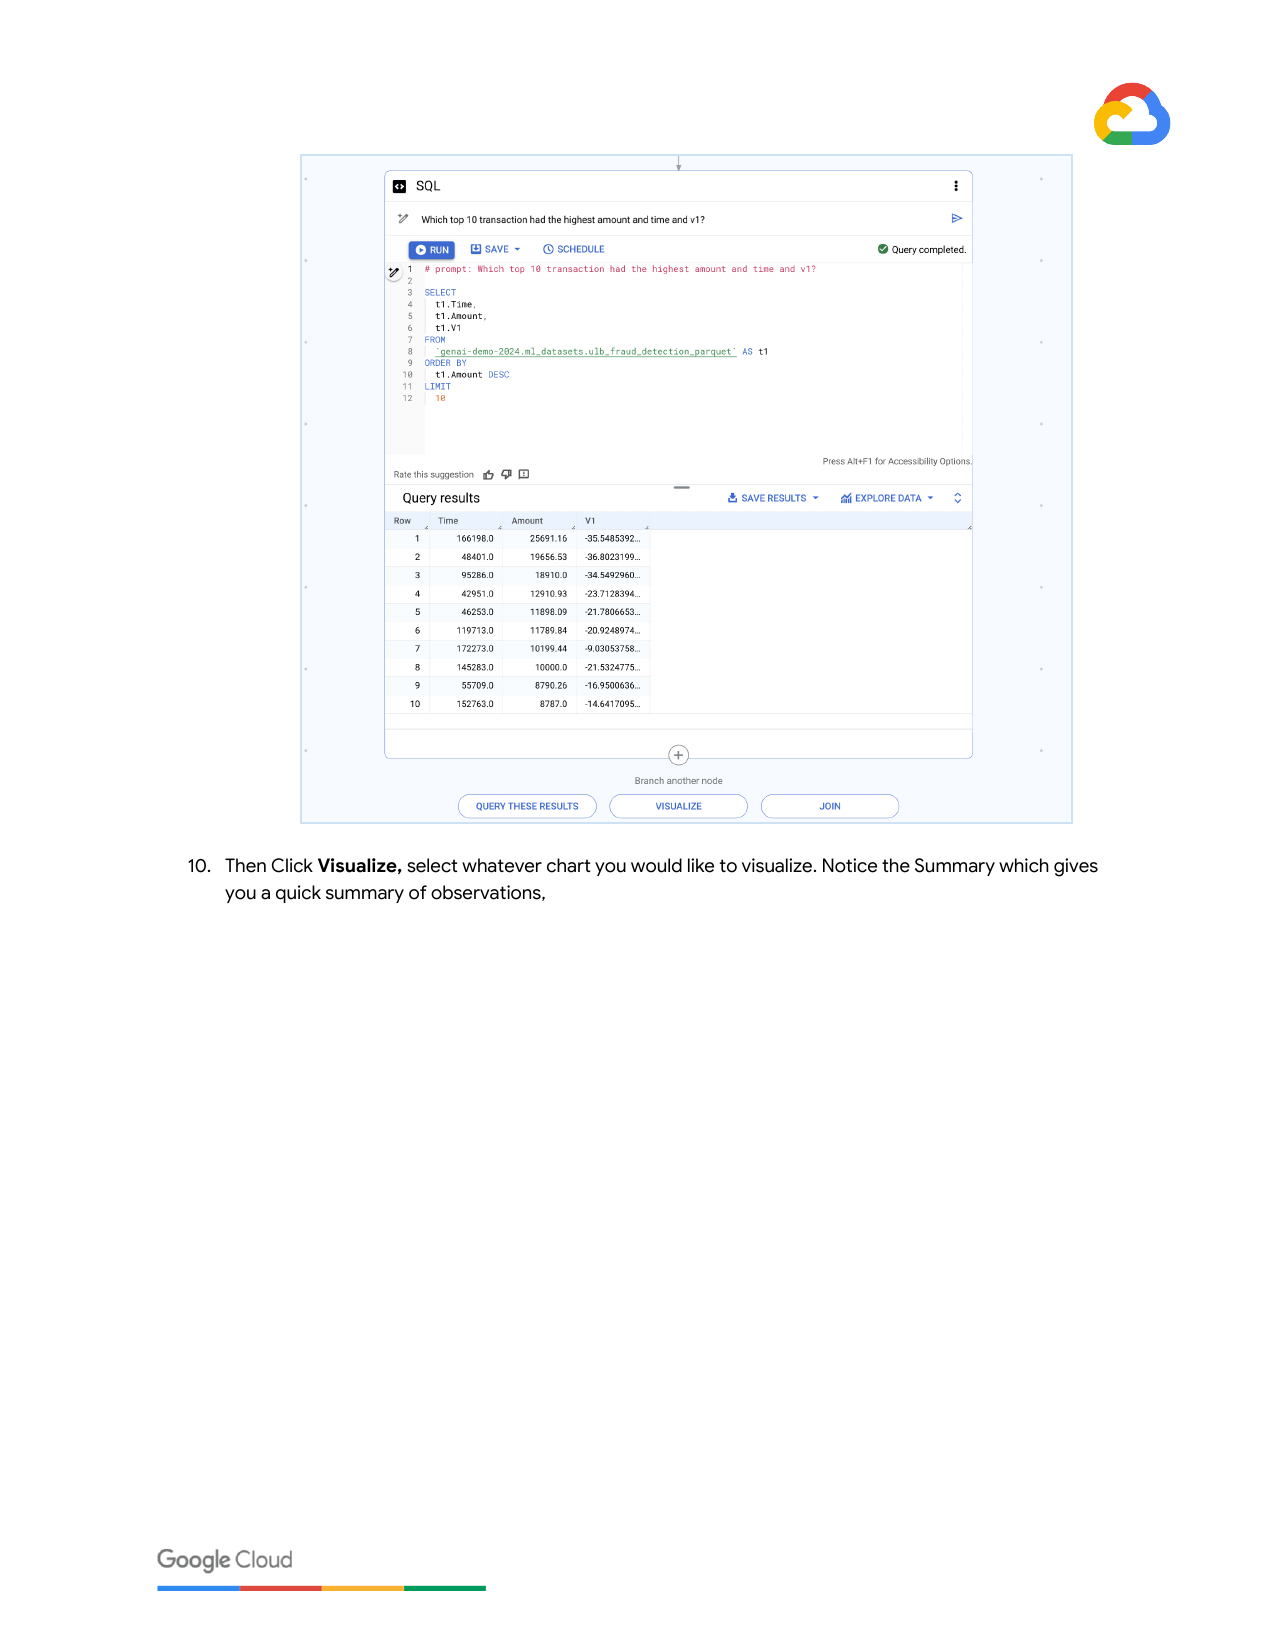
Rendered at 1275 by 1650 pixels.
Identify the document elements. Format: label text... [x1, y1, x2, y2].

picture [1092, 75, 1172, 155]
picture [150, 1544, 492, 1591]
picture [302, 156, 1071, 822]
list Then Click Visualize, select whatever chart you would like to visualize. Notice the Summary which gives you a quick summary of observations, [187, 855, 1125, 905]
